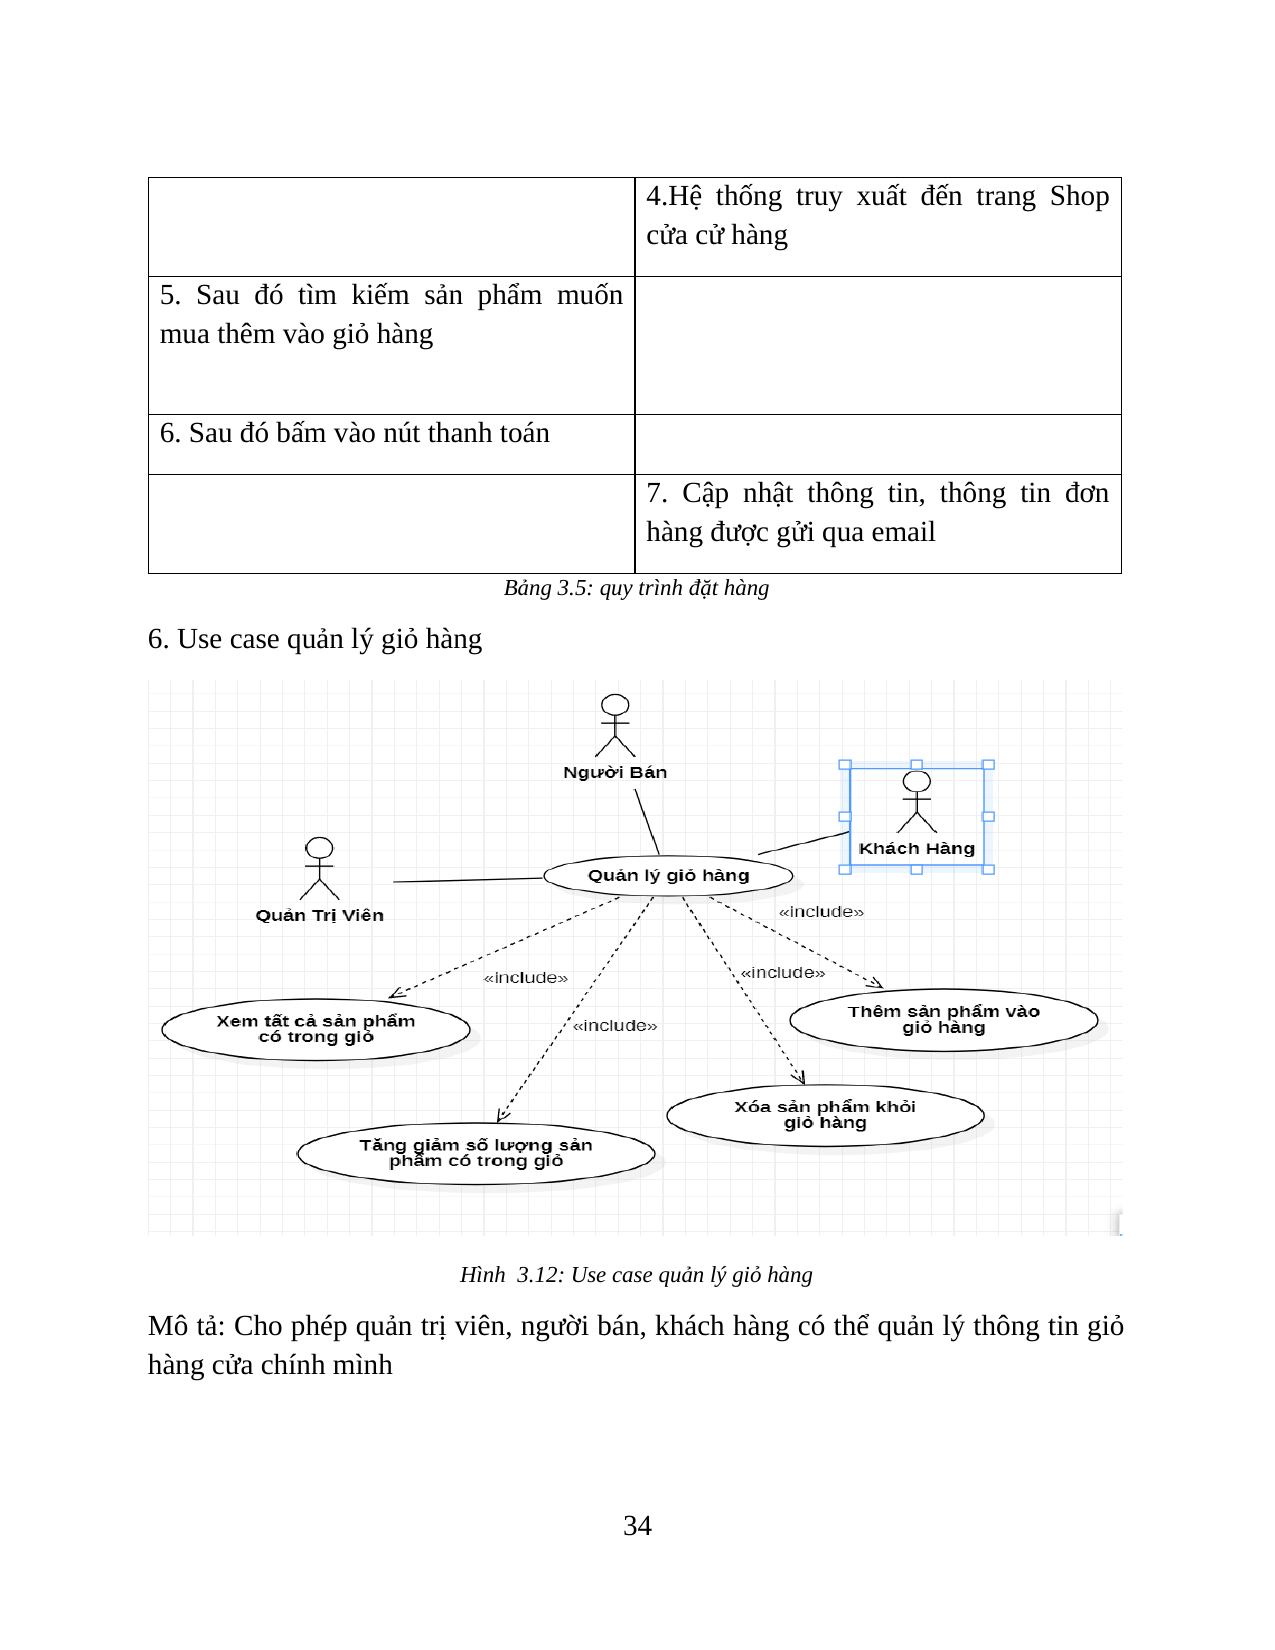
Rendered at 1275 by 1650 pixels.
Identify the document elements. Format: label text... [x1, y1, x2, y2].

text Hình 3.12: Use case quản lý giỏ hàng [148, 1261, 1127, 1287]
table_cell [636, 277, 1121, 414]
text 6. Use case quản lý giỏ hàng [148, 621, 1127, 655]
table_cell 4.Hệ thống truy xuất đến trang Shop cửa cử hàng [636, 178, 1121, 276]
text Mô tả: Cho phép quản trị viên, người bán, khách hàng có thể quản lý thông tin giỏ hàng cửa chính mình [148, 1308, 1127, 1380]
table_cell 7. Cập nhật thông tin, thông tin đơn hàng được gửi qua email [636, 475, 1121, 573]
table_cell 6. Sau đó bấm vào nút thanh toán [149, 415, 634, 474]
table_cell 5. Sau đó tìm kiếm sản phẩm muốn mua thêm vào giỏ hàng [149, 277, 634, 414]
table_cell [149, 178, 634, 276]
table_cell [149, 475, 634, 573]
table_cell [636, 415, 1121, 474]
text Bảng 3.5: quy trình đặt hàng [148, 574, 1127, 600]
picture [147, 680, 1123, 1236]
